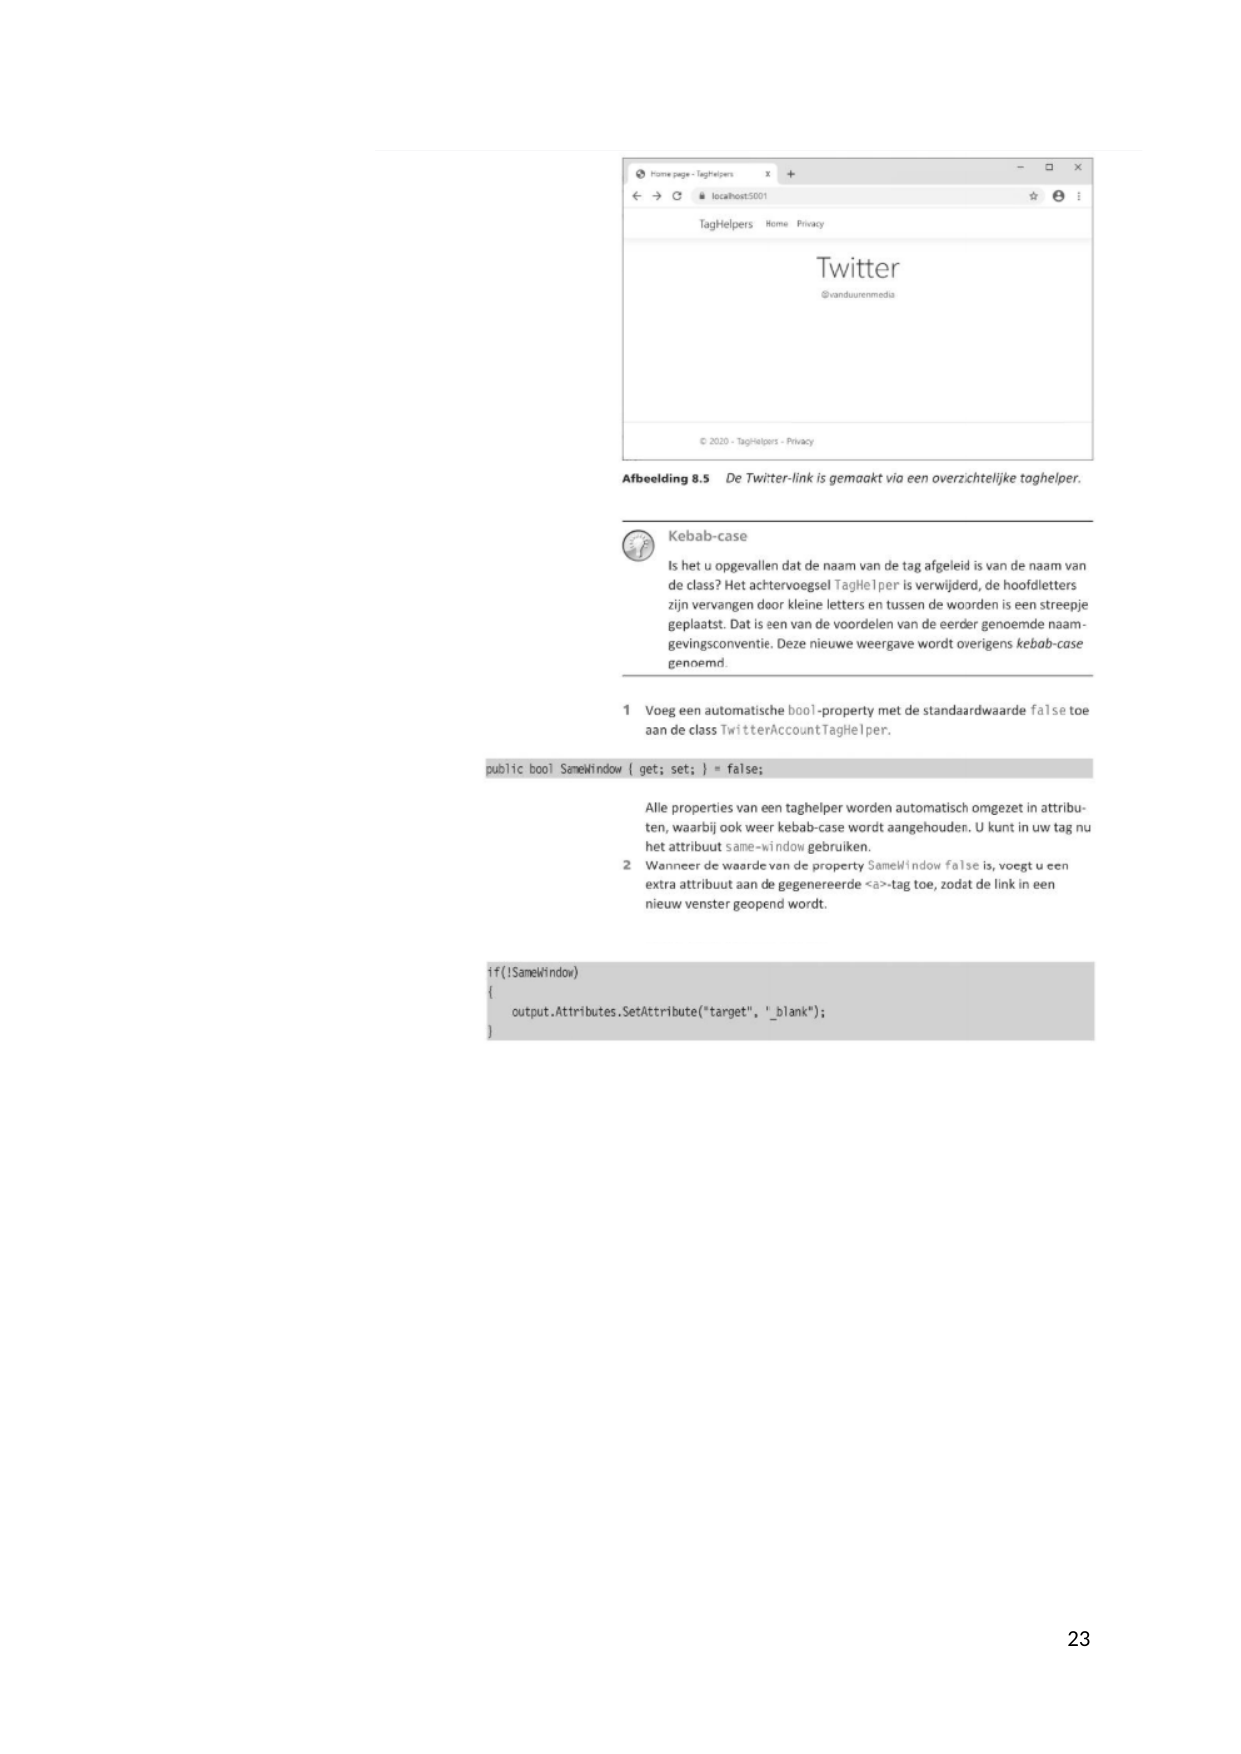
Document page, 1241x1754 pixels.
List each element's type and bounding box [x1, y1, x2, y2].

picture [375, 942, 1147, 1052]
picture [375, 150, 1143, 924]
